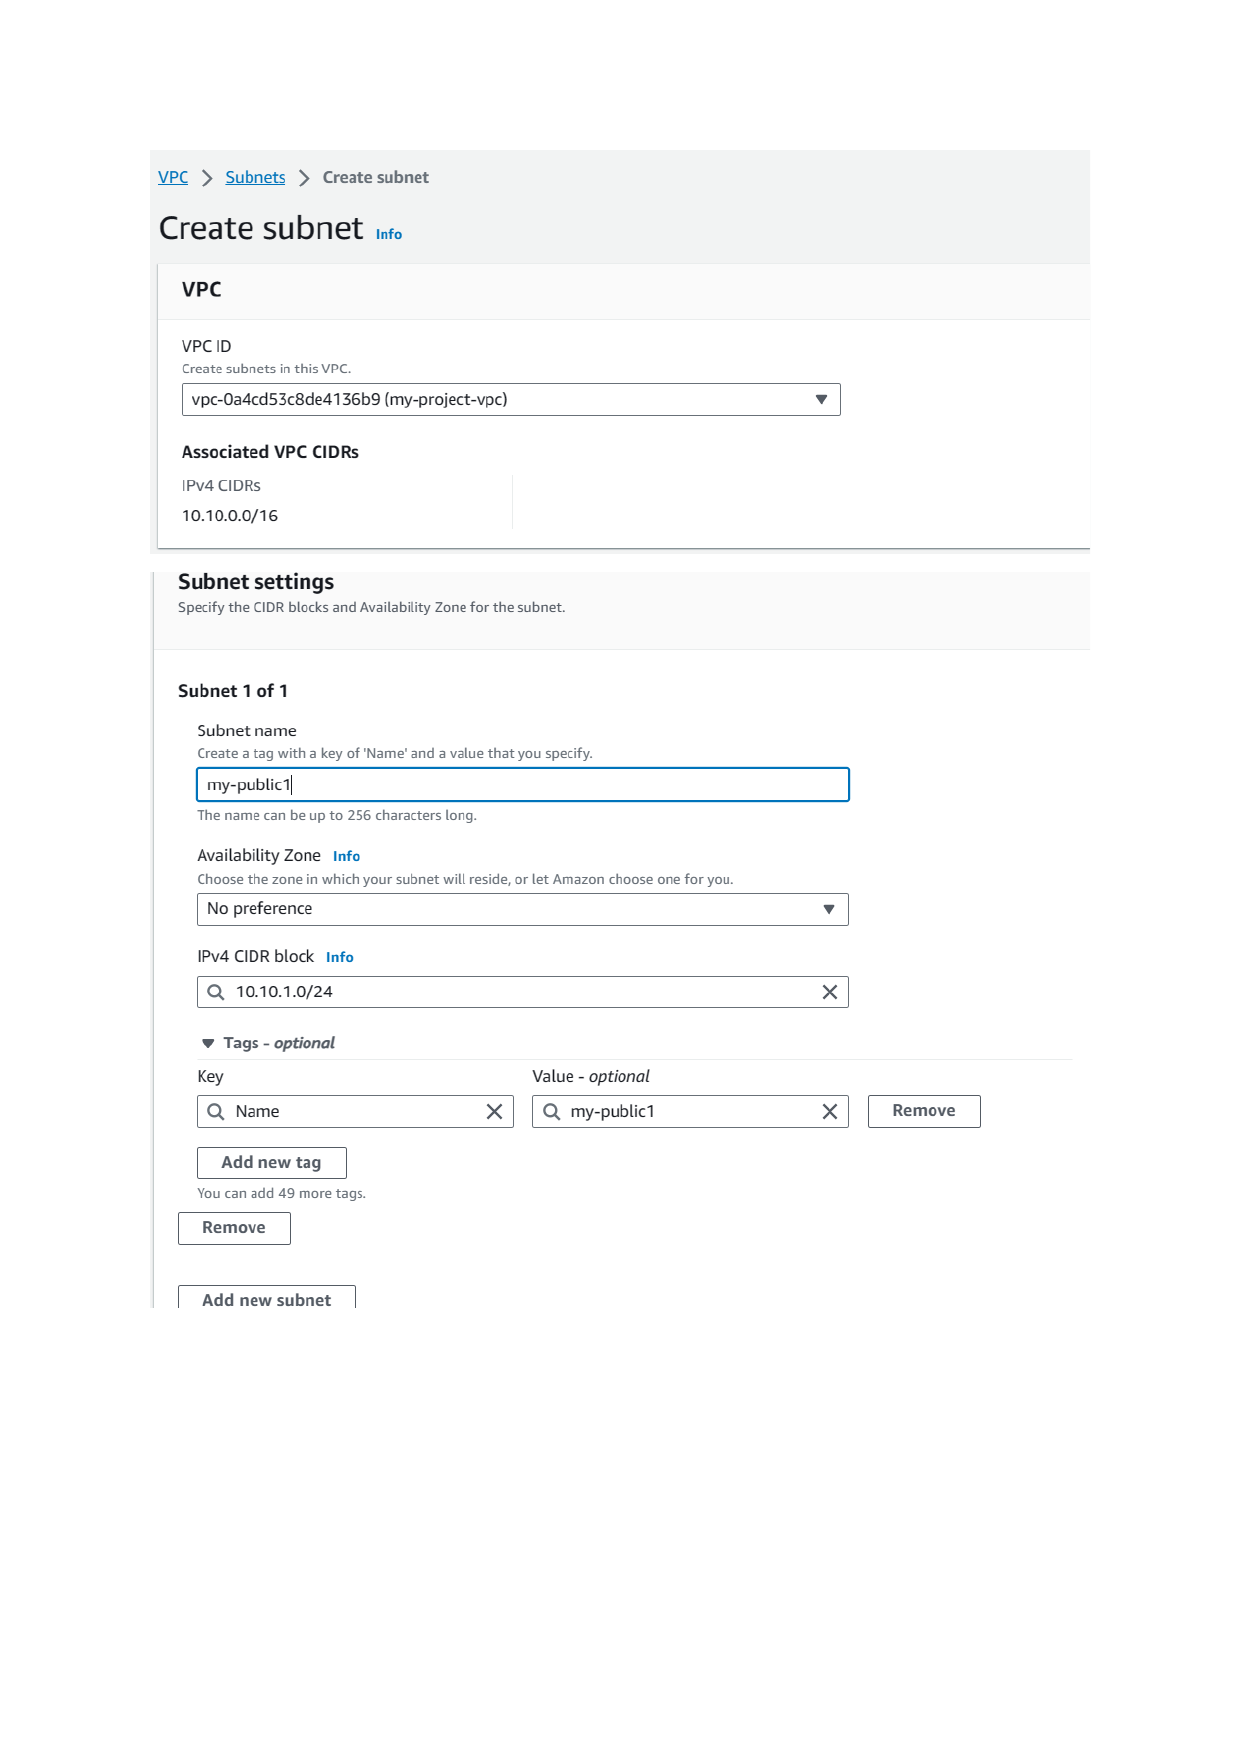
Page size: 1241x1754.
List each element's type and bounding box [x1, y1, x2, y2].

picture [150, 150, 1091, 554]
picture [150, 572, 1091, 1308]
